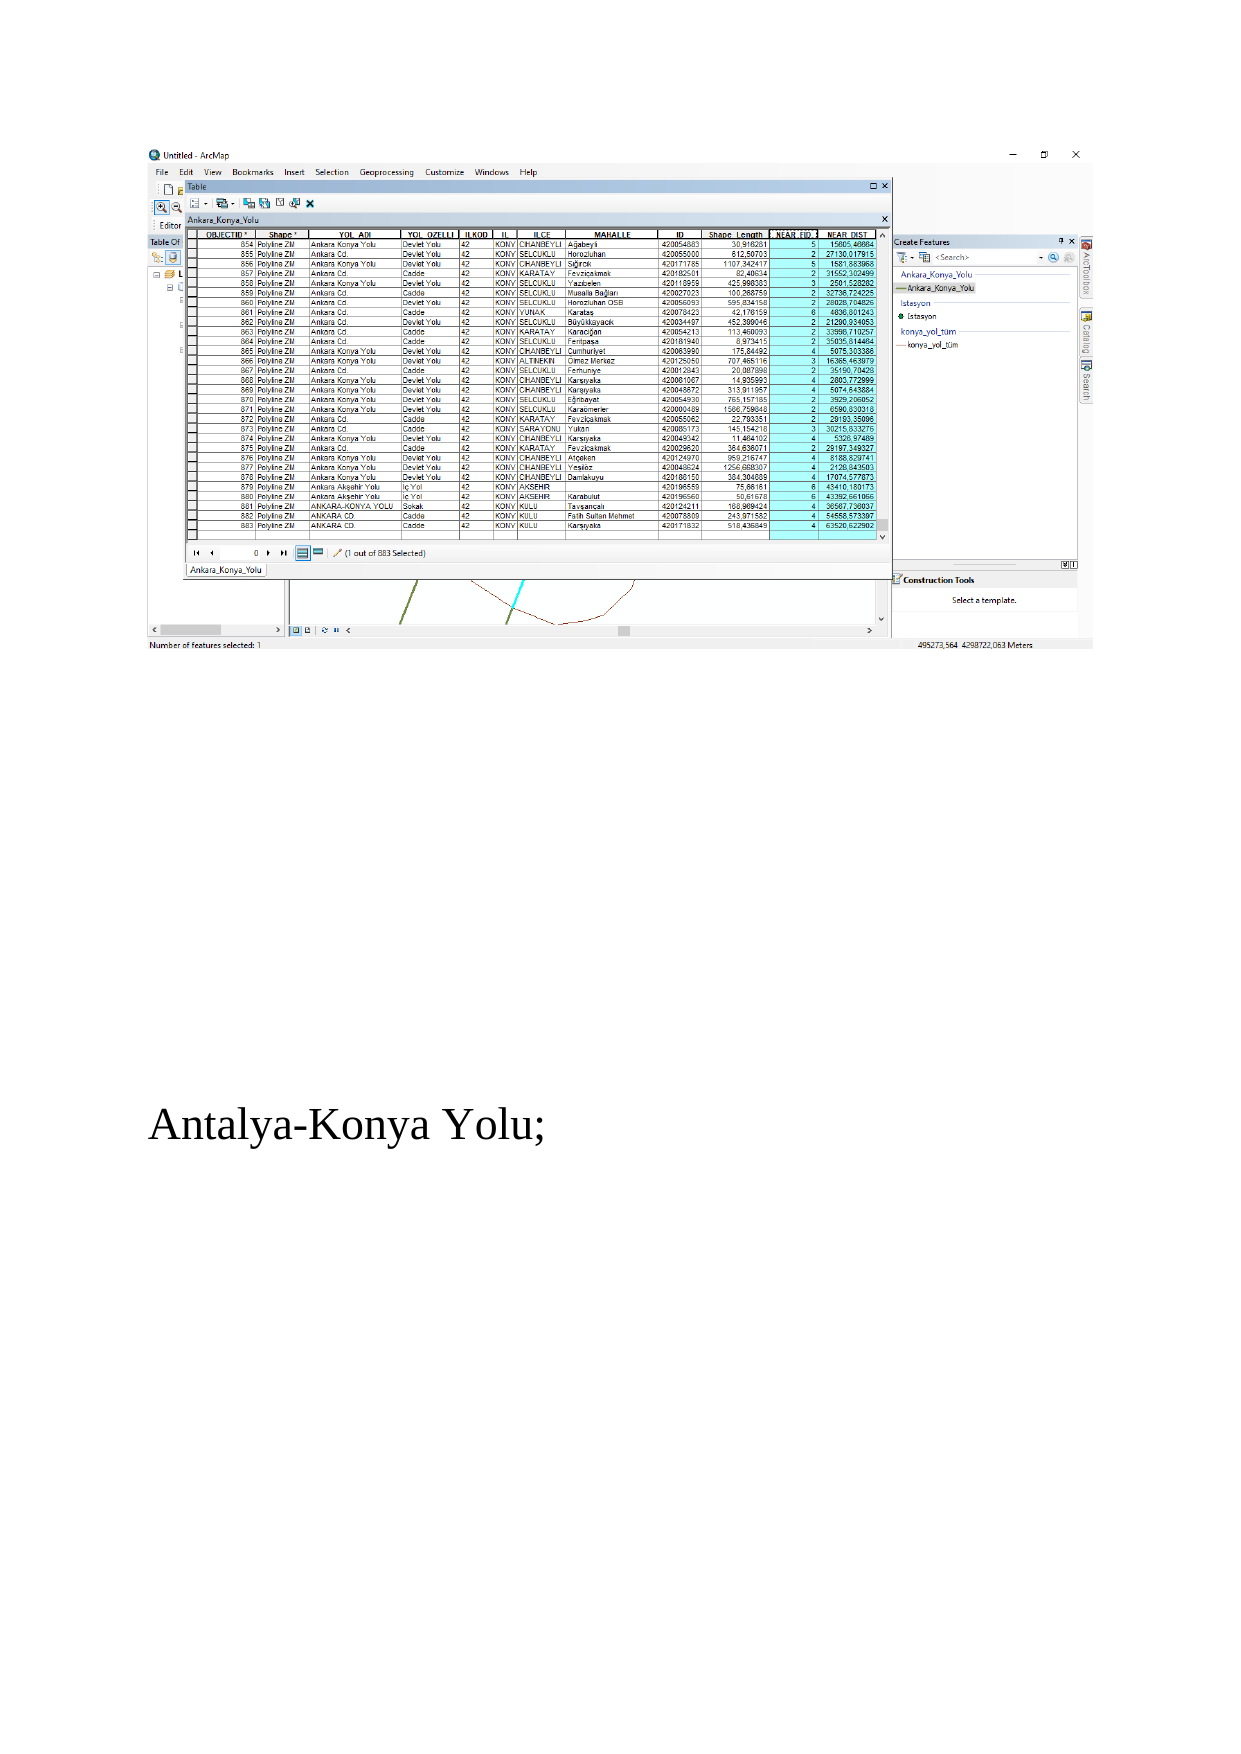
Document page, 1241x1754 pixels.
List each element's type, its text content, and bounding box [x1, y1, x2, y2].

text Antalya-Konya Yolu; [148, 1097, 1093, 1149]
picture [147, 147, 1093, 649]
